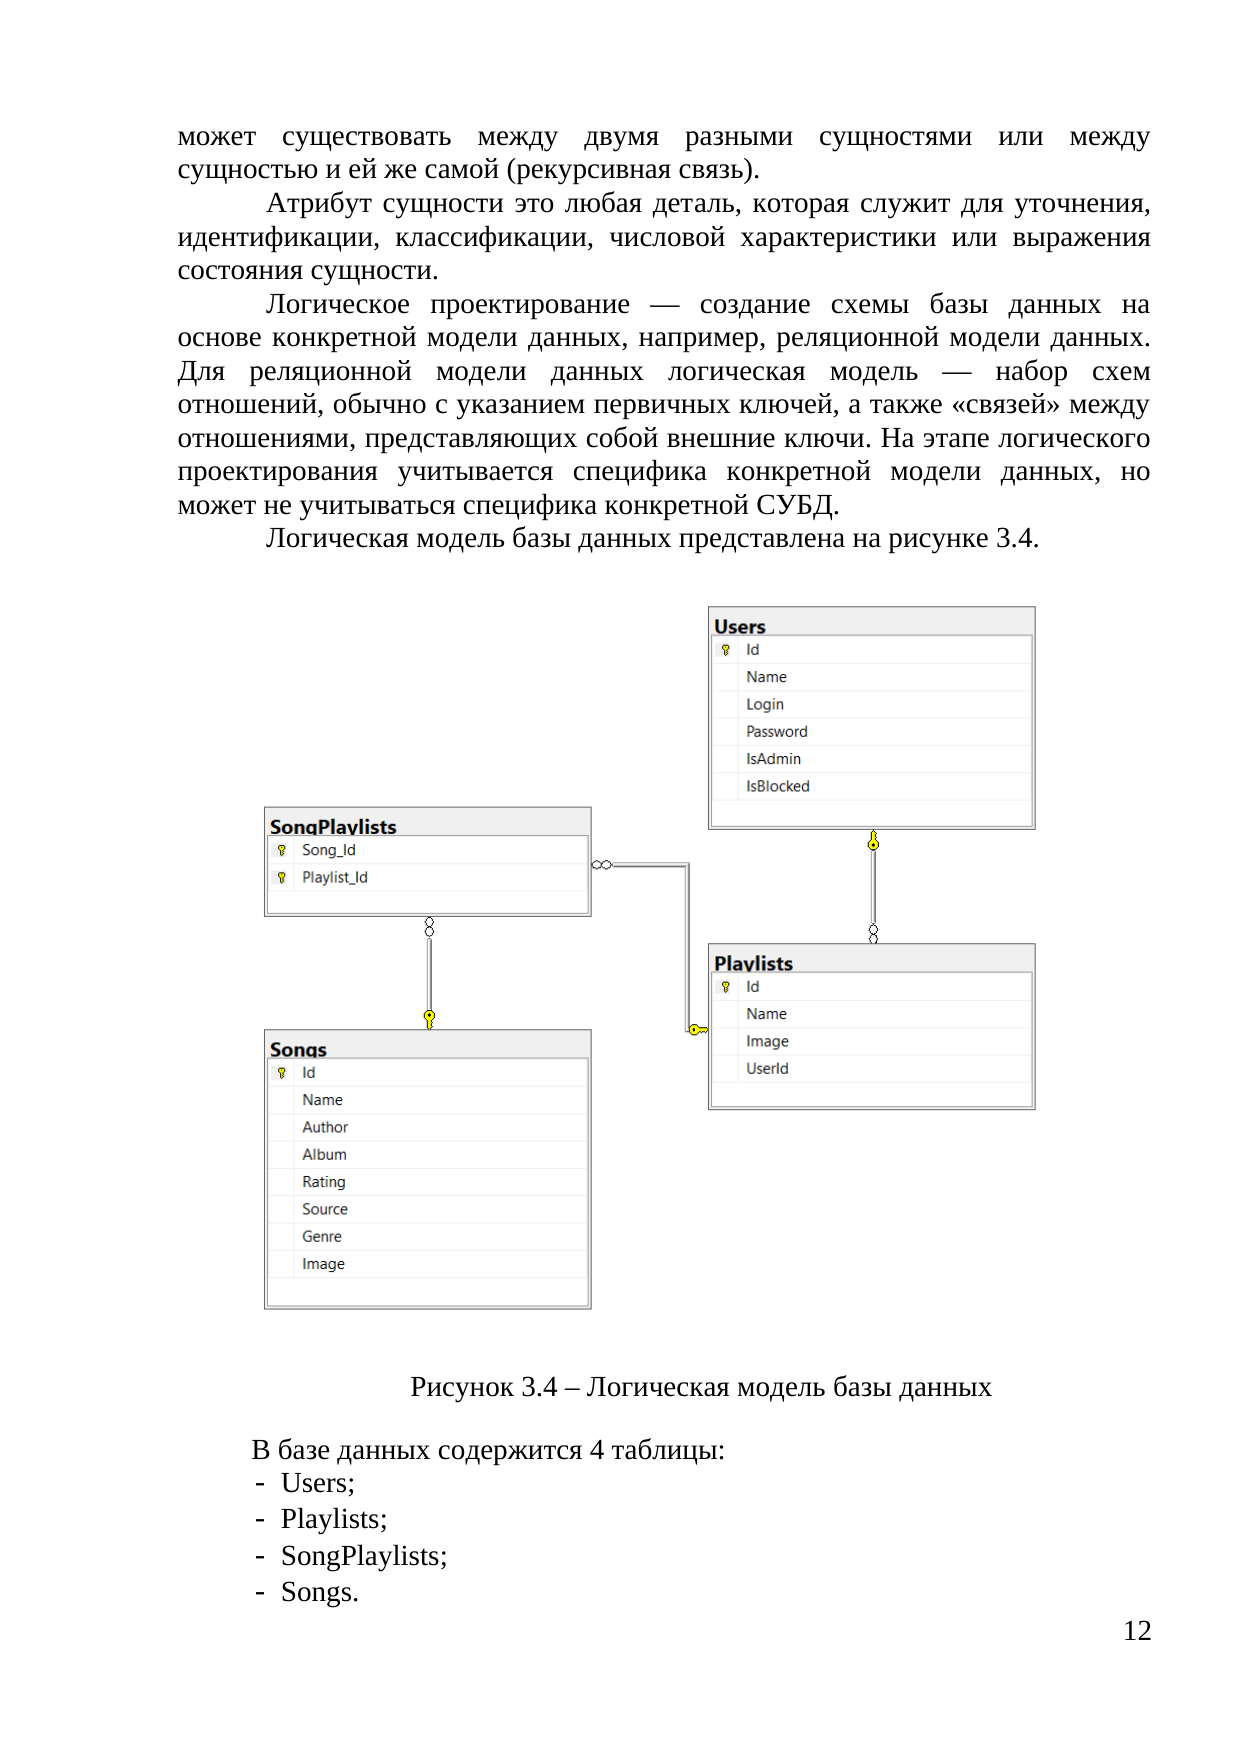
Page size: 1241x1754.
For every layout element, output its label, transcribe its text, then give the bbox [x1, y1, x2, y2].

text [177, 118, 1152, 185]
text Songs. [177, 1574, 1152, 1610]
text Атрибут сущности это любая детaль, которая служит для уточнения, идентификации, классификации, числовой характеристики или выражения состояния сущности. [177, 185, 1152, 286]
text SongPlaylists; [177, 1538, 1152, 1574]
picture [177, 583, 1152, 1349]
text Users; [177, 1466, 1152, 1502]
text Playlists; [177, 1502, 1152, 1538]
text Логическая модель базы данных представлена на рисунке 3.4. [177, 521, 1152, 554]
text Логическое проектирование — создание схемы базы данных на основе конкретной модели данных, например, реляционной модели данных. Для реляционной модели данных логическая модель — набор схем отношений, обычно с указанием первичных ключей, а также «связей» между отношениями, представляющих собой внешние ключи. На этапе логического проектирования учитывается специфика конкретной модели данных, но может не учитываться специфика конкретной СУБД. [177, 286, 1152, 521]
text В базе данных содержится 4 таблицы: [177, 1432, 1152, 1466]
text Рисунок 3.4 – Логическая модель базы данных [177, 1369, 1152, 1403]
